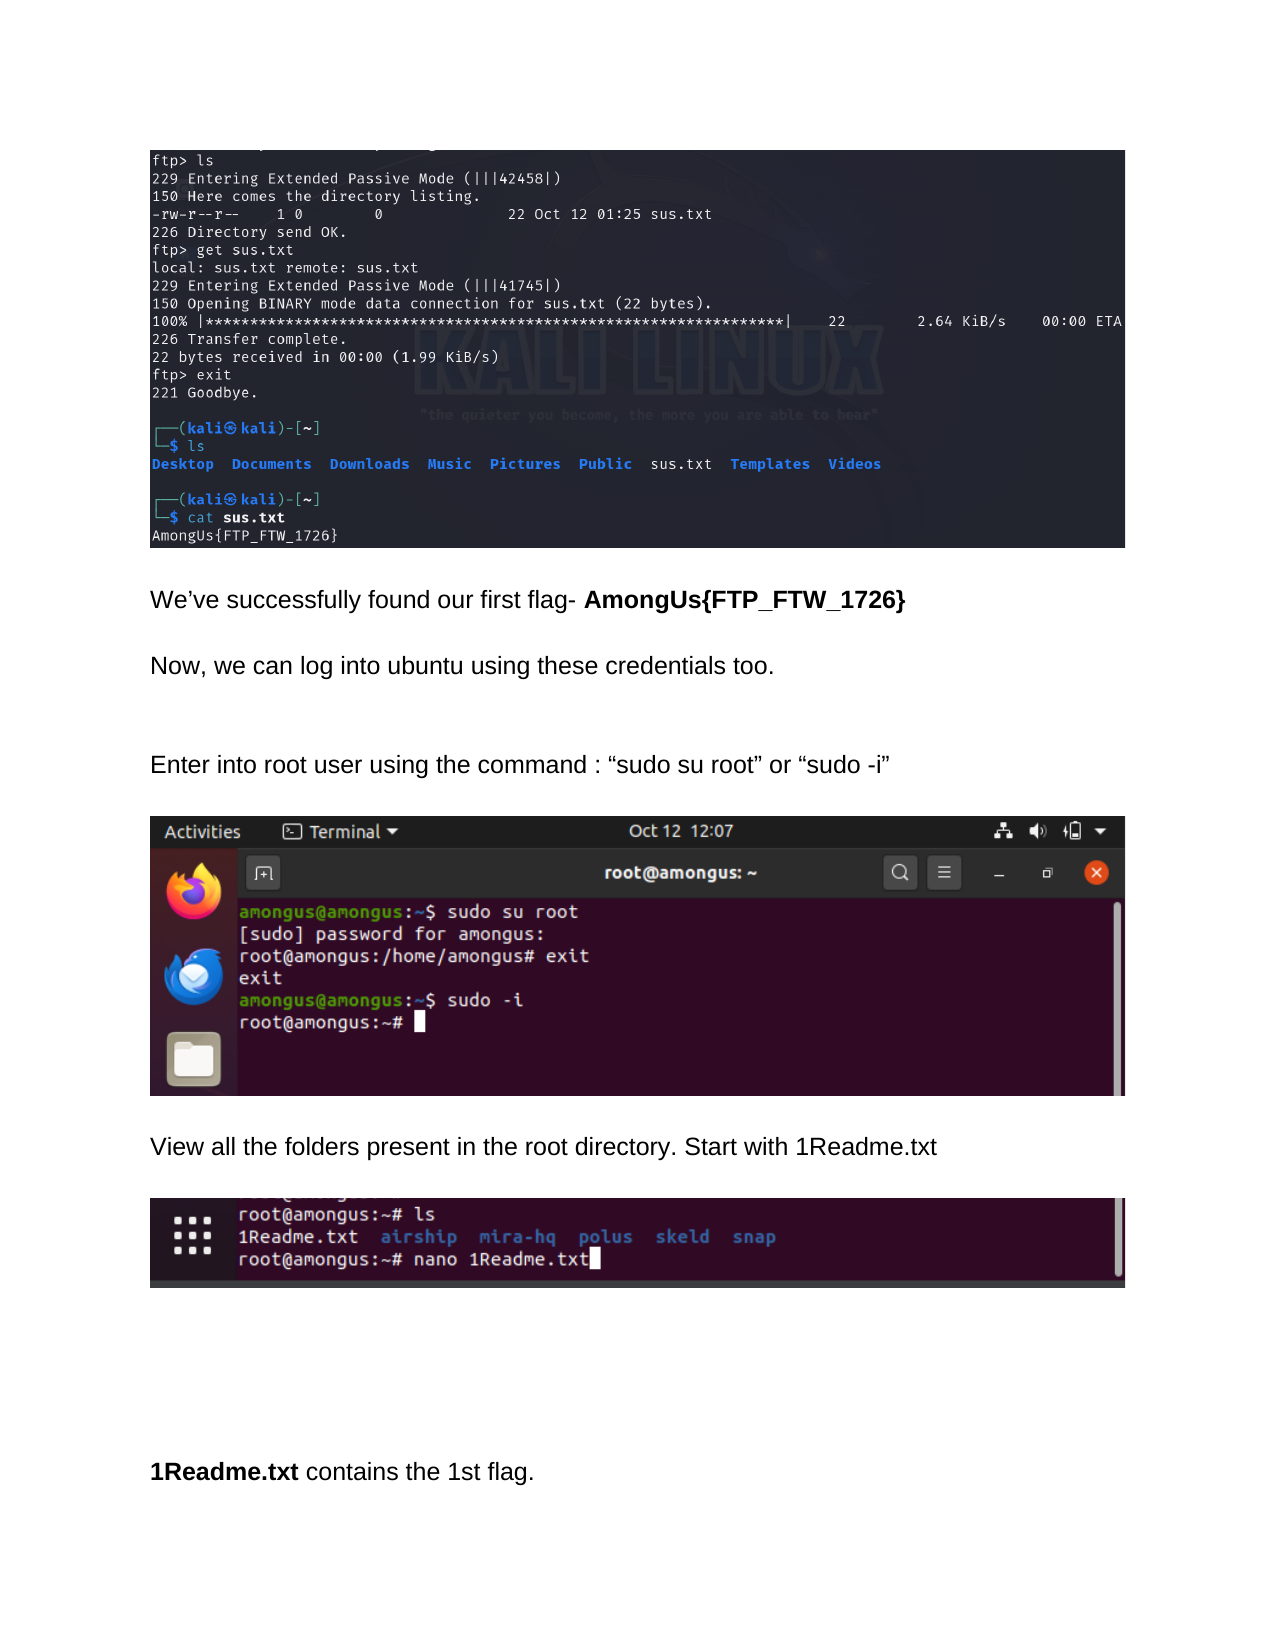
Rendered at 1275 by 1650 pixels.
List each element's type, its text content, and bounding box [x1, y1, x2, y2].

picture [150, 150, 1125, 548]
picture [150, 816, 1125, 1096]
text Now, we can log into ubuntu using these credentials too. [150, 651, 1125, 679]
text Enter into root user using the command : “sudo su root” or “sudo -i” [150, 750, 1125, 779]
text 1Readme.txt contains the 1st flag. [150, 1457, 1125, 1485]
text View all the folders present in the root directory. Start with 1Readme.txt [150, 1132, 1125, 1161]
picture [150, 1198, 1125, 1288]
text We’ve successfully found our first flag- AmongUs{FTP_FTW_1726} [150, 585, 1125, 613]
